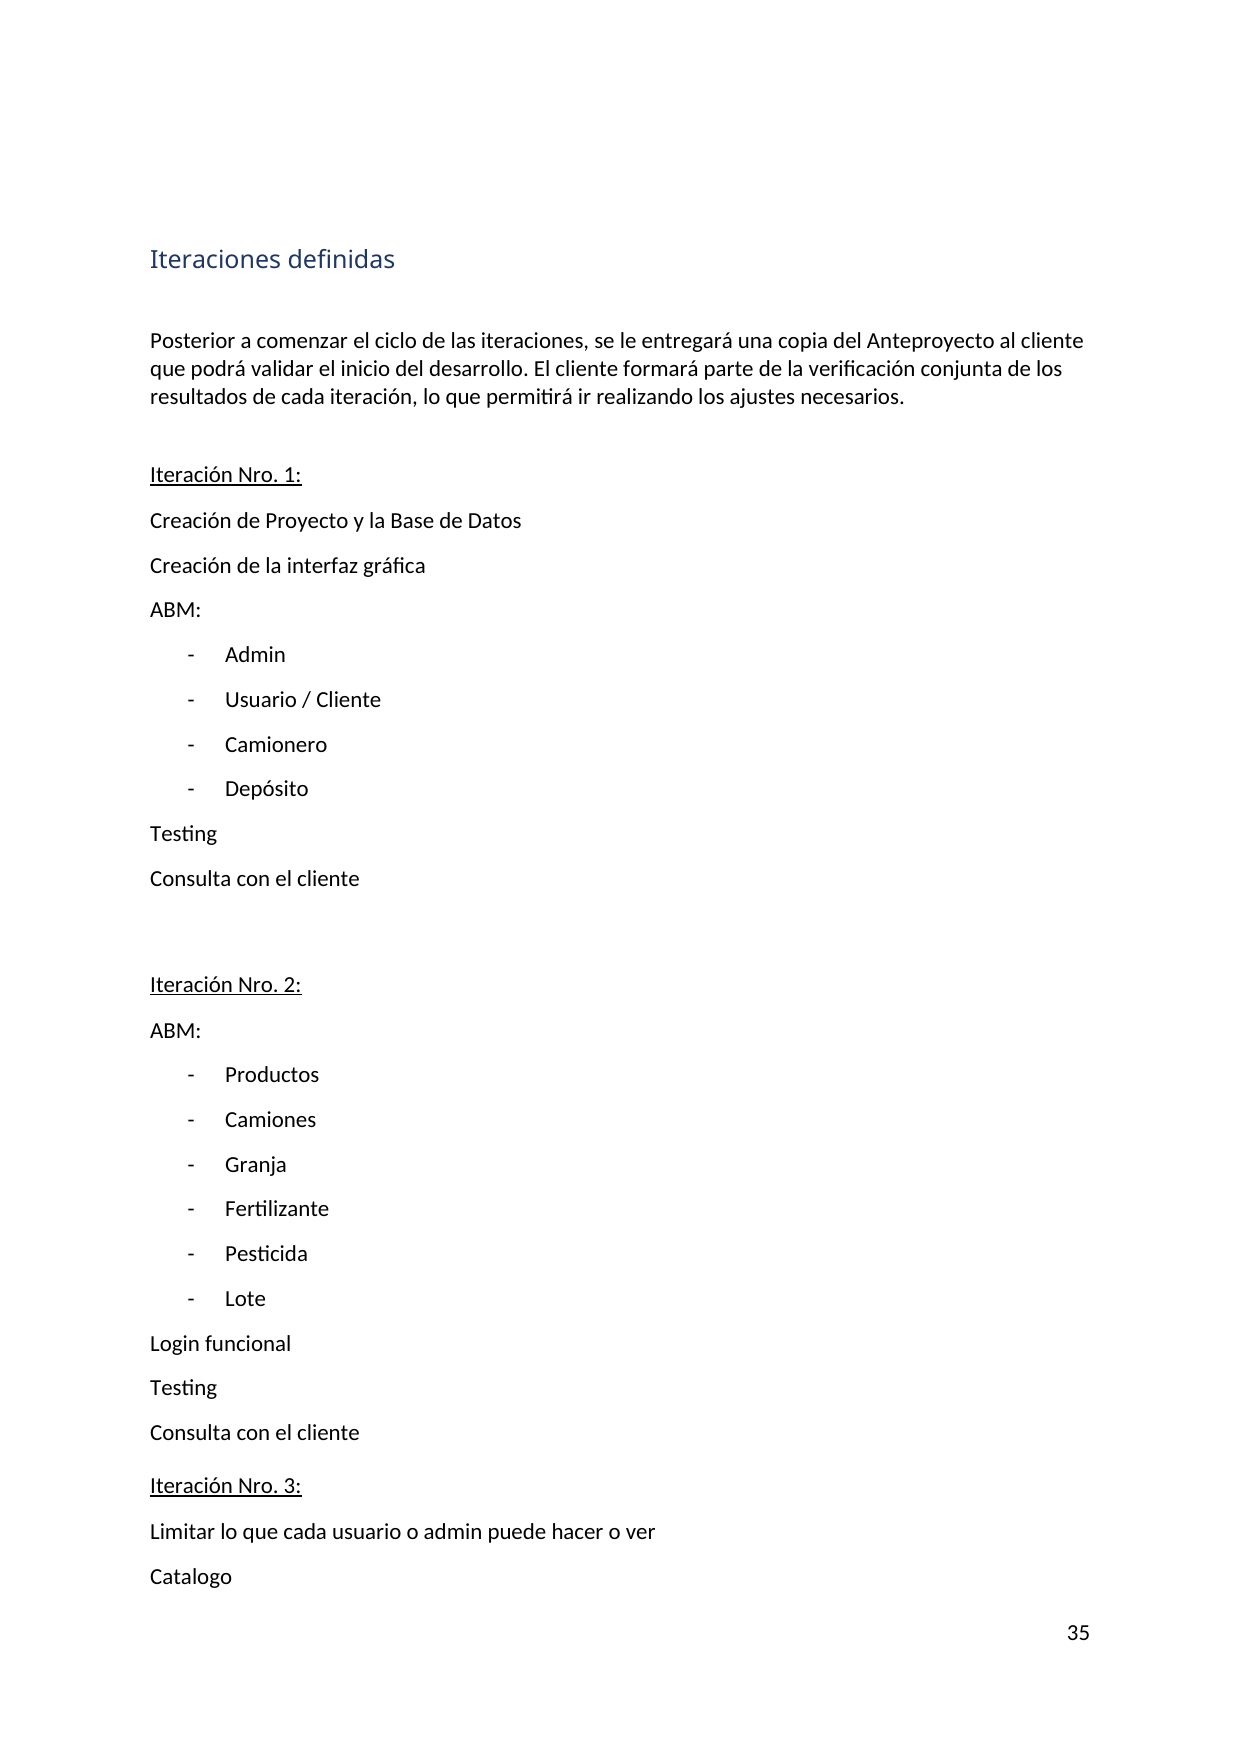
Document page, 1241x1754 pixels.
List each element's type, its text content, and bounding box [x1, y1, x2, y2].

list Camiones [187, 1105, 1090, 1133]
text Testing [150, 1373, 1090, 1401]
subtitle Iteraciones definidas [150, 242, 1090, 276]
text Consulta con el cliente [150, 1418, 1090, 1446]
text Creación de la interfaz gráfica [150, 551, 1090, 579]
text Catalogo [150, 1562, 1090, 1590]
text ABM: [150, 596, 1090, 624]
list Admin [187, 640, 1090, 668]
list Fertilizante [187, 1194, 1090, 1223]
text Login funcional [150, 1329, 1090, 1357]
list Depósito [187, 774, 1090, 802]
text Testing [150, 819, 1090, 847]
text Iteración Nro. 3: [150, 1471, 1090, 1499]
list Usuario / Cliente [187, 685, 1090, 713]
list Camionero [187, 730, 1090, 758]
list Pesticida [187, 1239, 1090, 1267]
text ABM: [150, 1016, 1090, 1044]
text Creación de Proyecto y la Base de Datos [150, 506, 1090, 534]
list Granja [187, 1150, 1090, 1178]
text Consulta con el cliente [150, 864, 1090, 892]
text Posterior a comenzar el ciclo de las iteraciones, se le entregará una copia del Anteproyecto al cliente que podrá validar el inicio del desarrollo. El cliente formará parte de la verificación conjunta de los resultados de cada iteración, lo que permitirá ir realizando los ajustes necesarios. [150, 326, 1090, 410]
text Iteración Nro. 2: [150, 970, 1090, 998]
list Lote [187, 1284, 1090, 1312]
text Iteración Nro. 1: [150, 460, 1090, 488]
text Limitar lo que cada usuario o admin puede hacer o ver [150, 1517, 1090, 1545]
list Productos [187, 1061, 1090, 1088]
